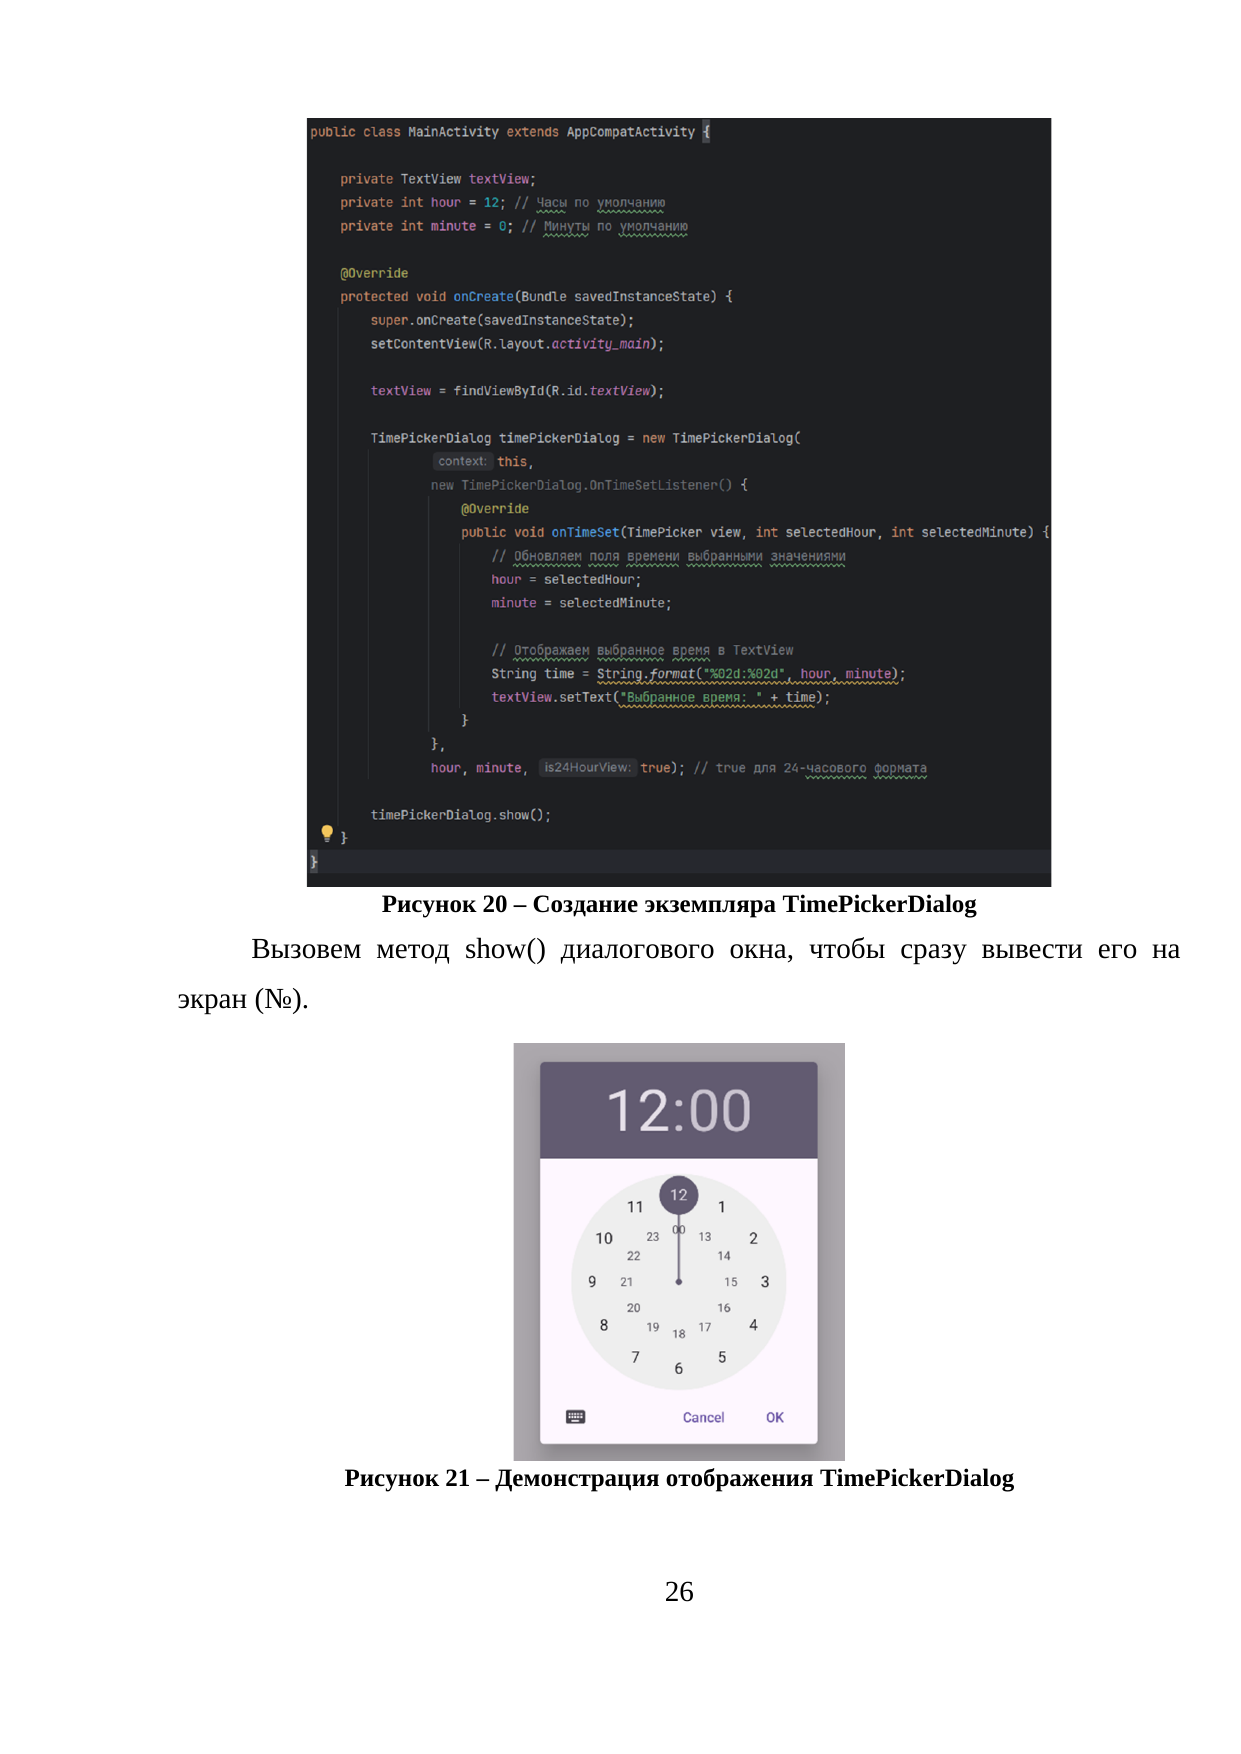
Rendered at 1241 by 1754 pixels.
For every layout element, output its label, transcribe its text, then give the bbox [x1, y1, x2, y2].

text Рисунок 20 – Создание экземпляра TimePickerDialog [177, 889, 1181, 918]
text Вызовем метод show() диалогового окна, чтобы сразу вывести его на экран (№). [177, 931, 1181, 1014]
picture [513, 1043, 845, 1461]
text Рисунок 21 – Демонстрация отображения TimePickerDialog [177, 1463, 1181, 1492]
picture [306, 118, 1052, 887]
